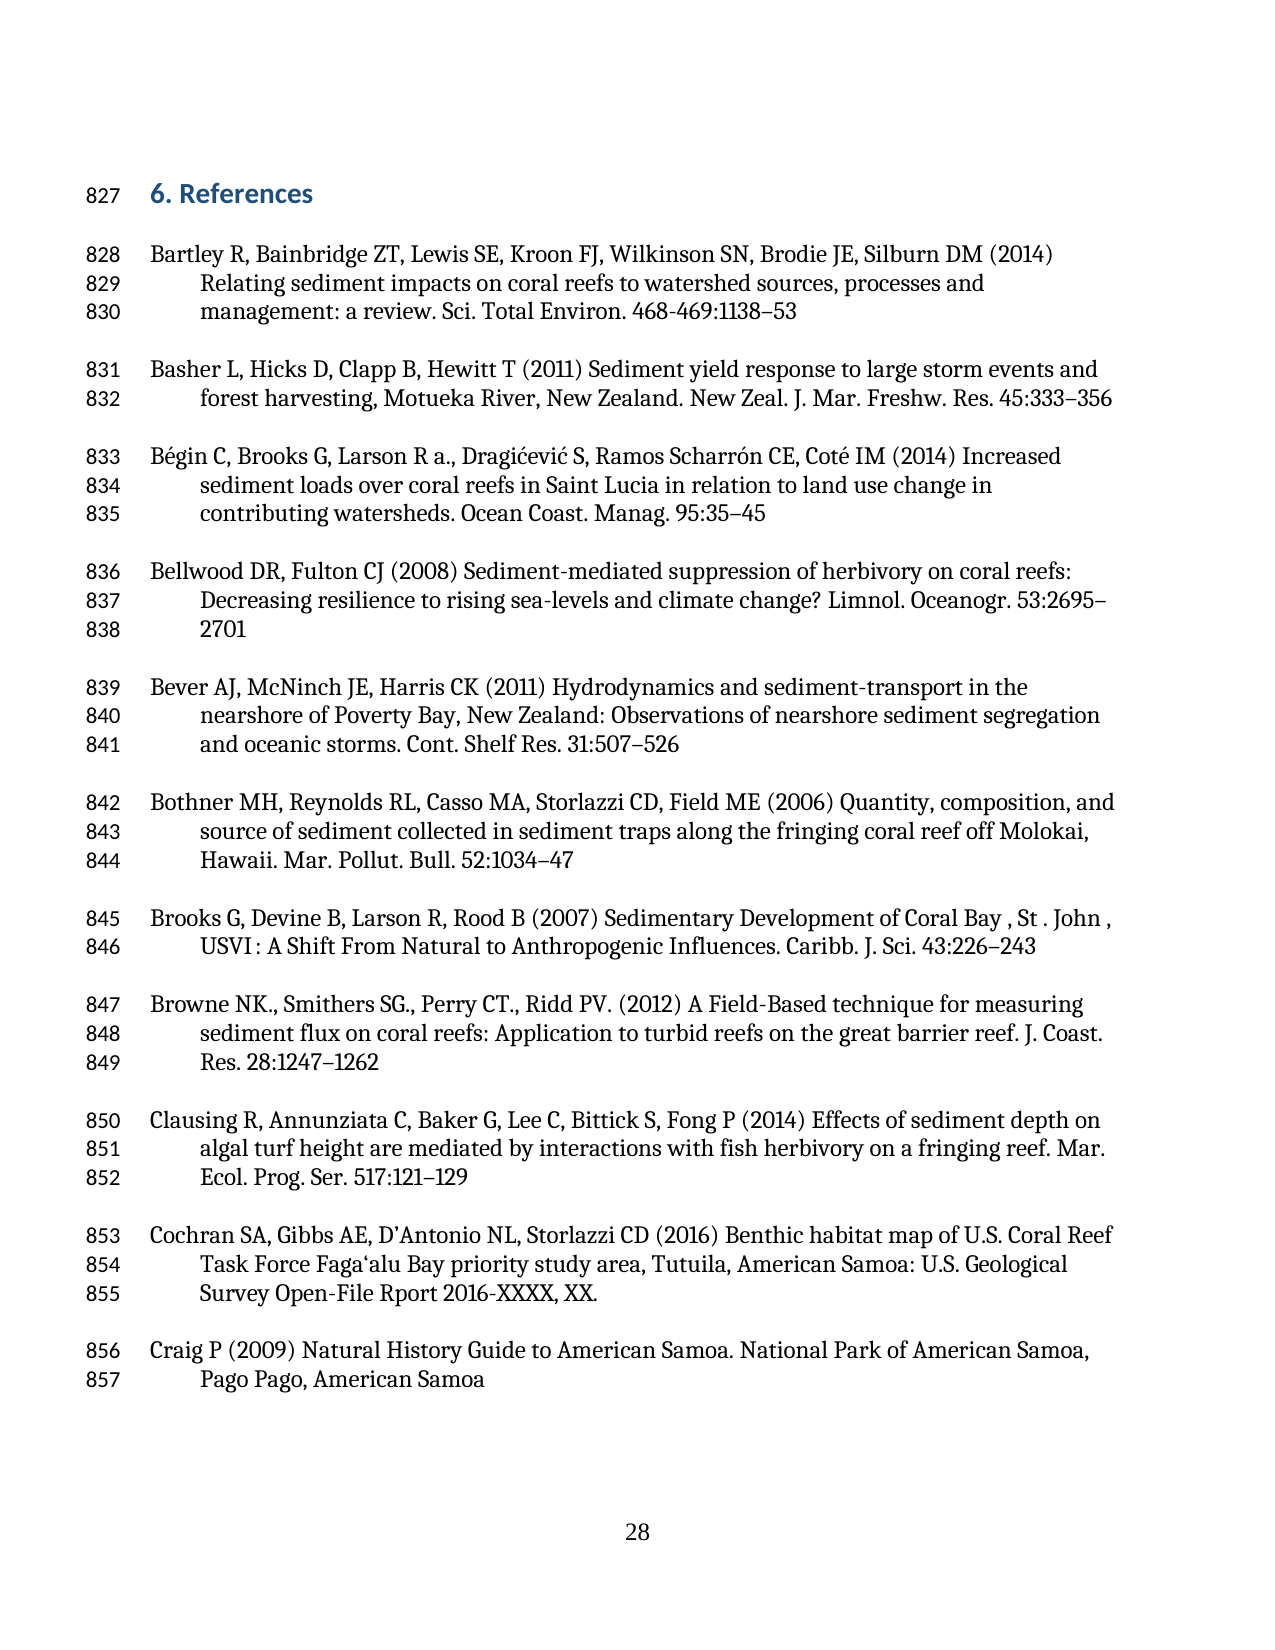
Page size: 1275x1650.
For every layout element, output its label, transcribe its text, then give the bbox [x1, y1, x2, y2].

text Craig P (2009) Natural History Guide to American Samoa. National Park of American Samoa, Pago Pago, American Samoa [150, 1336, 1125, 1394]
text Cochran SA, Gibbs AE, D’Antonio NL, Storlazzi CD (2016) Benthic habitat map of U.S. Coral Reef Task Force Faga‘alu Bay priority study area, Tutuila, American Samoa: U.S. Geological Survey Open-File Rport 2016-XXXX, XX. [150, 1221, 1125, 1307]
subtitle 6. References [150, 175, 1125, 211]
text Browne NK., Smithers SG., Perry CT., Ridd PV. (2012) A Field-Based technique for measuring sediment flux on coral reefs: Application to turbid reefs on the great barrier reef. J. Coast. Res. 28:1247–1262 [150, 990, 1125, 1076]
text Bégin C, Brooks G, Larson R a., Dragićević S, Ramos Scharrón CE, Coté IM (2014) Increased sediment loads over coral reefs in Saint Lucia in relation to land use change in contributing watersheds. Ocean Coast. Manag. 95:35–45 [150, 442, 1125, 528]
text Bellwood DR, Fulton CJ (2008) Sediment-mediated suppression of herbivory on coral reefs: Decreasing resilience to rising sea-levels and climate change? Limnol. Oceanogr. 53:2695–2701 [150, 557, 1125, 643]
text Bever AJ, McNinch JE, Harris CK (2011) Hydrodynamics and sediment-transport in the nearshore of Poverty Bay, New Zealand: Observations of nearshore sediment segregation and oceanic storms. Cont. Shelf Res. 31:507–526 [150, 673, 1125, 759]
text Bartley R, Bainbridge ZT, Lewis SE, Kroon FJ, Wilkinson SN, Brodie JE, Silburn DM (2014) Relating sediment impacts on coral reefs to watershed sources, processes and management: a review. Sci. Total Environ. 468-469:1138–53 [150, 240, 1125, 326]
text Brooks G, Devine B, Larson R, Rood B (2007) Sedimentary Development of Coral Bay , St . John , USVI : A Shift From Natural to Anthropogenic Influences. Caribb. J. Sci. 43:226–243 [150, 903, 1125, 961]
text Bothner MH, Reynolds RL, Casso MA, Storlazzi CD, Field ME (2006) Quantity, composition, and source of sediment collected in sediment traps along the fringing coral reef off Molokai, Hawaii. Mar. Pollut. Bull. 52:1034–47 [150, 788, 1125, 874]
text Basher L, Hicks D, Clapp B, Hewitt T (2011) Sediment yield response to large storm events and forest harvesting, Motueka River, New Zealand. New Zeal. J. Mar. Freshw. Res. 45:333–356 [150, 355, 1125, 413]
text Clausing R, Annunziata C, Baker G, Lee C, Bittick S, Fong P (2014) Effects of sediment depth on algal turf height are mediated by interactions with fish herbivory on a fringing reef. Mar. Ecol. Prog. Ser. 517:121–129 [150, 1106, 1125, 1192]
